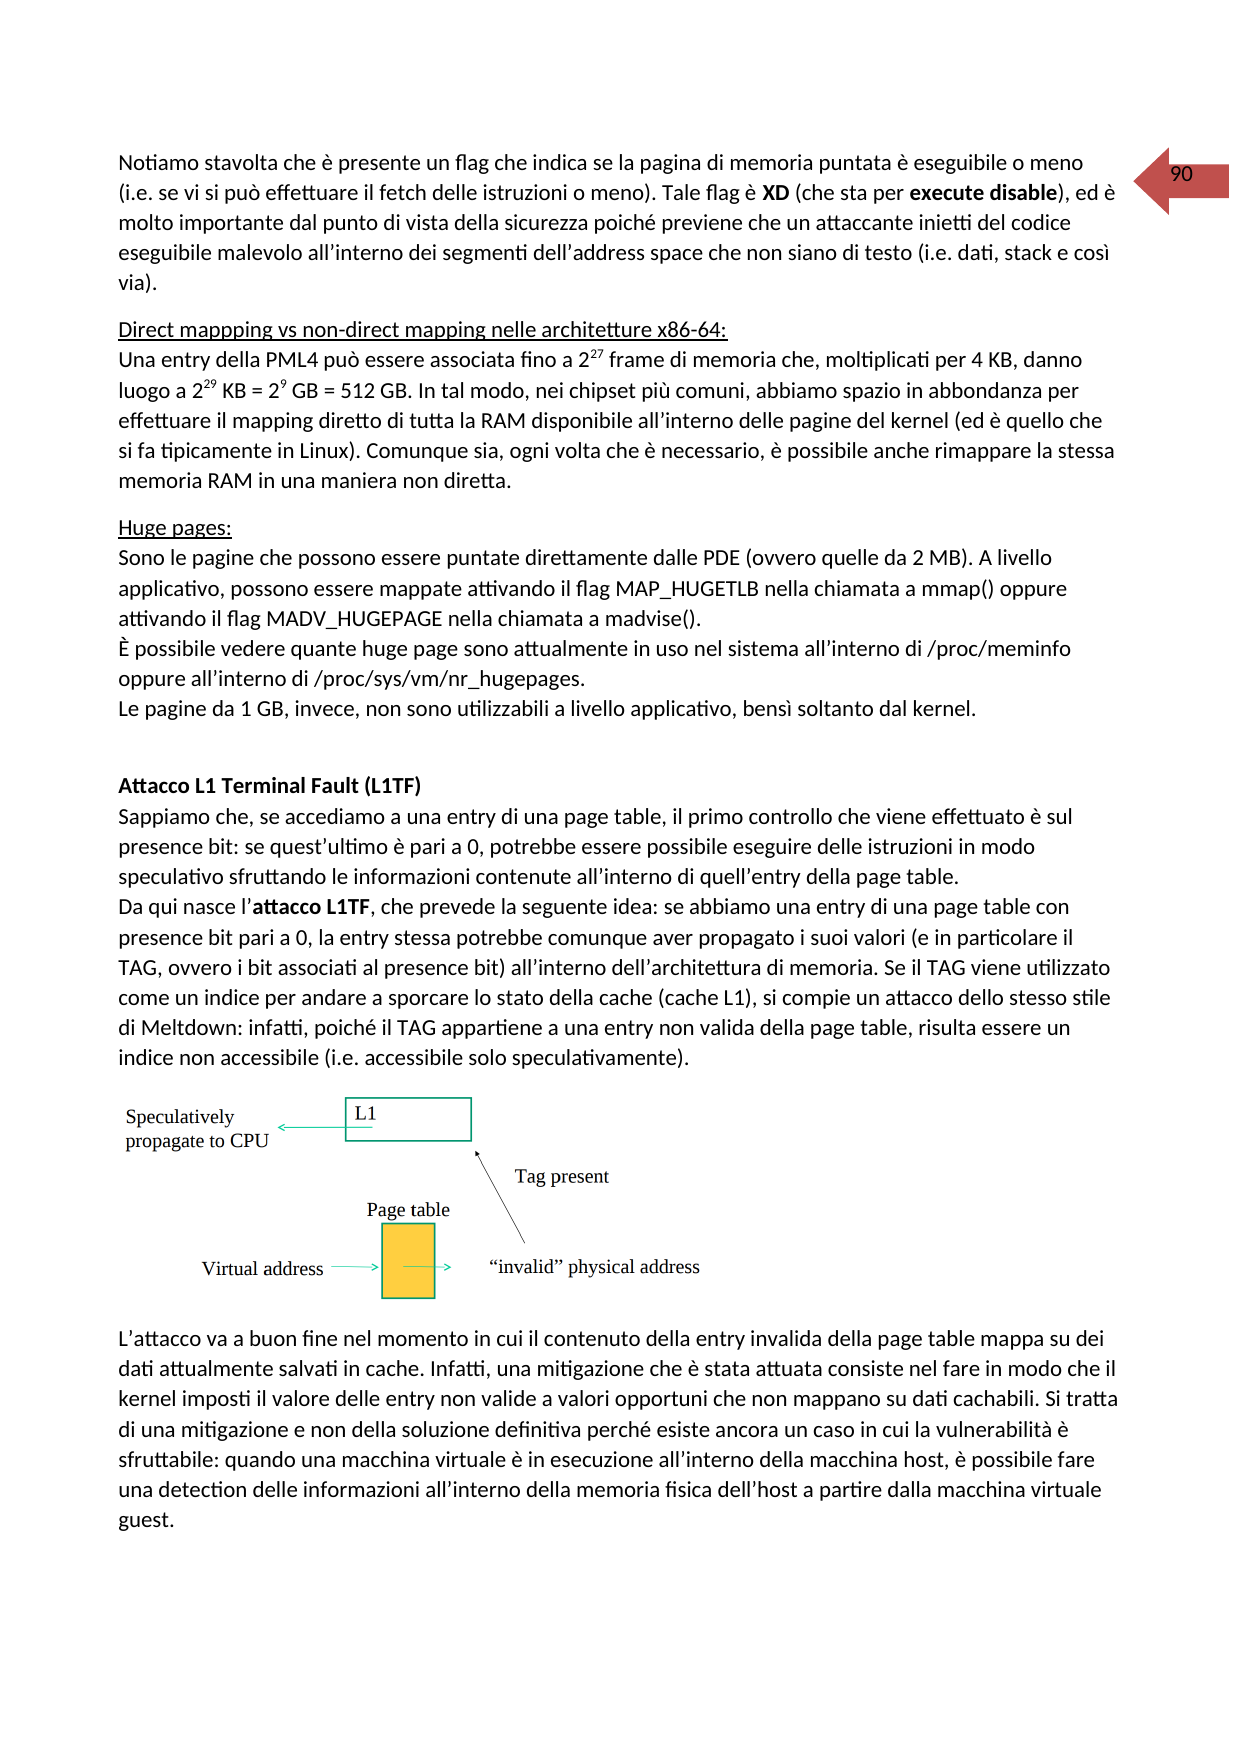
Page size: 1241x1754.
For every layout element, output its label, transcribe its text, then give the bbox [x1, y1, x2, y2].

picture [118, 1090, 706, 1306]
text Notiamo stavolta che è presente un flag che indica se la pagina di memoria puntata è eseguibile o meno (i.e. se vi si può effettuare il fetch delle istruzioni o meno). Tale flag è XD (che sta per execute disable), ed è molto importante dal punto di vista della sicurezza poiché previene che un attaccante inietti del codice eseguibile malevolo all’interno dei segmenti dell’address space che non siano di testo (i.e. dati, stack e così via). [118, 148, 1122, 296]
text Attacco L1 Terminal Fault (L1TF) Sappiamo che, se accediamo a una entry di una page table, il primo controllo che viene effettuato è sul presence bit: se quest’ultimo è pari a 0, potrebbe essere possibile eseguire delle istruzioni in modo speculativo sfruttando le informazioni contenute all’interno di quell’entry della page table. Da qui nasce l’attacco L1TF, che prevede la seguente idea: se abbiamo una entry di una page table con presence bit pari a 0, la entry stessa potrebbe comunque aver propagato i suoi valori (e in particolare il TAG, ovvero i bit associati al presence bit) all’interno dell’architettura di memoria. Se il TAG viene utilizzato come un indice per andare a sporcare lo stato della cache (cache L1), si compie un attacco dello stesso stile di Meltdown: infatti, poiché il TAG appartiene a una entry non valida della page table, risulta essere un indice non accessibile (i.e. accessibile solo speculativamente). [118, 741, 1122, 1071]
text L’attacco va a buon fine nel momento in cui il contenuto della entry invalida della page table mappa su dei dati attualmente salvati in cache. Infatti, una mitigazione che è stata attuata consiste nel fare in modo che il kernel imposti il valore delle entry non valide a valori opportuni che non mappano su dati cachabili. Si tratta di una mitigazione e non della soluzione definitiva perché esiste ancora un caso in cui la vulnerabilità è sfruttabile: quando una macchina virtuale è in esecuzione all’interno della macchina host, è possibile fare una detection delle informazioni all’interno della memoria fisica dell’host a partire dalla macchina virtuale guest. [118, 1324, 1122, 1533]
text Huge pages: Sono le pagine che possono essere puntate direttamente dalle PDE (ovvero quelle da 2 MB). A livello applicativo, possono essere mappate attivando il flag MAP_HUGETLB nella chiamata a mmap() oppure attivando il flag MADV_HUGEPAGE nella chiamata a madvise(). È possibile vedere quante huge page sono attualmente in uso nel sistema all’interno di /proc/meminfo oppure all’interno di /proc/sys/vm/nr_hugepages. Le pagine da 1 GB, invece, non sono utilizzabili a livello applicativo, bensì soltanto dal kernel. [118, 513, 1122, 722]
text Direct mappping vs non-direct mapping nelle architetture x86-64: Una entry della PML4 può essere associata fino a 227 frame di memoria che, moltiplicati per 4 KB, danno luogo a 229 KB = 29 GB = 512 GB. In tal modo, nei chipset più comuni, abbiamo spazio in abbondanza per effettuare il mapping diretto di tutta la RAM disponibile all’interno delle pagine del kernel (ed è quello che si fa tipicamente in Linux). Comunque sia, ogni volta che è necessario, è possibile anche rimappare la stessa memoria RAM in una maniera non diretta. [118, 315, 1122, 494]
